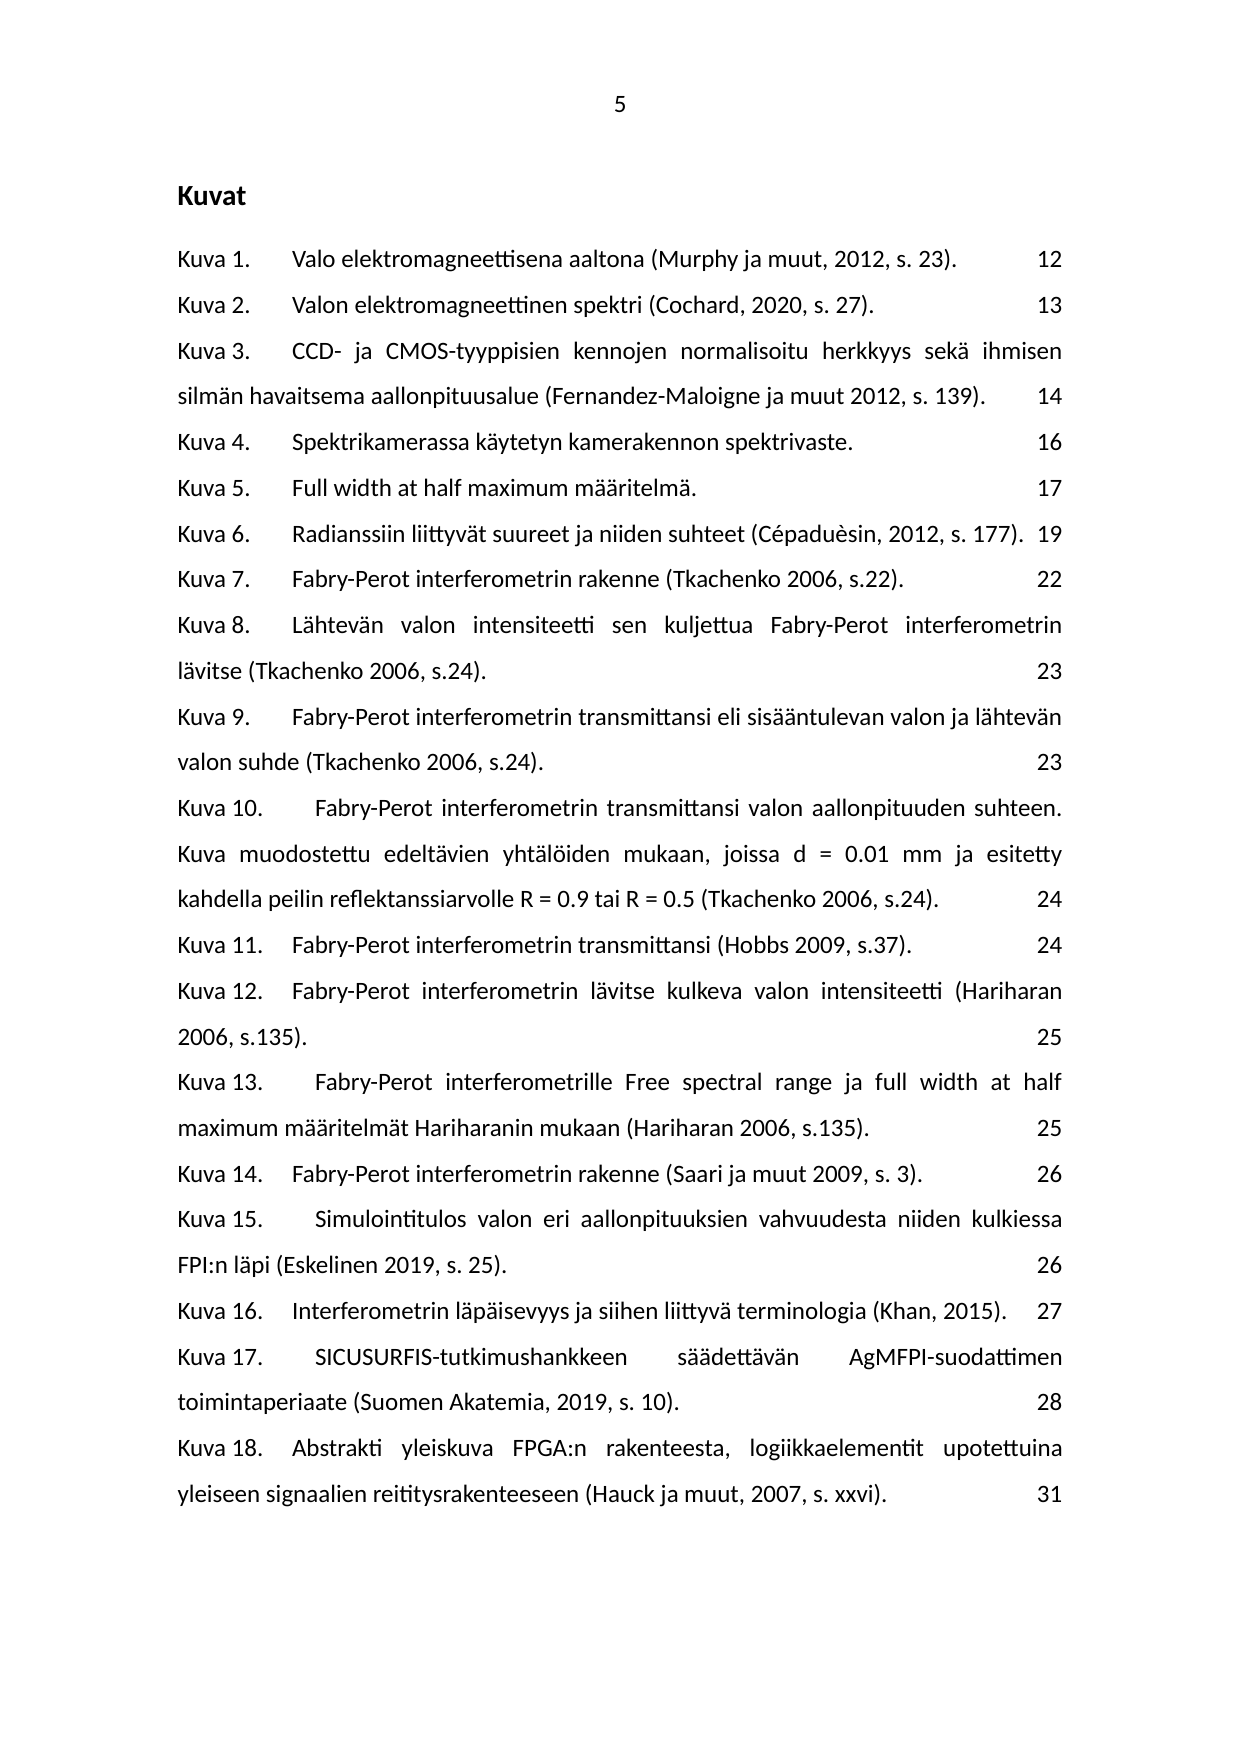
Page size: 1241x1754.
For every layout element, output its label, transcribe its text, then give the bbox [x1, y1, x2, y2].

subtitle Kuvat [177, 177, 1063, 213]
text Kuva 8. Lähtevän valon intensiteetti sen kuljettua Fabry-Perot interferometrin lävitse (Tkachenko 2006, s.24). 23 [177, 609, 1063, 685]
text Kuva 6. Radianssiin liittyvät suureet ja niiden suhteet (Cépaduèsin, 2012, s. 177). 19 [177, 518, 1063, 548]
text Kuva 11. Fabry-Perot interferometrin transmittansi (Hobbs 2009, s.37). 24 [177, 929, 1063, 960]
text Kuva 1. Valo elektromagneettisena aaltona (Murphy ja muut, 2012, s. 23). 12 [177, 243, 1063, 274]
text Kuva 18. Abstrakti yleiskuva FPGA:n rakenteesta, logiikkaelementit upotettuina yleiseen signaalien reititysrakenteeseen (Hauck ja muut, 2007, s. xxvi). 31 [177, 1432, 1063, 1508]
text Kuva 10. Fabry-Perot interferometrin transmittansi valon aallonpituuden suhteen. Kuva muodostettu edeltävien yhtälöiden mukaan, joissa d = 0.01 mm ja esitetty kahdella peilin reflektanssiarvolle R = 0.9 tai R = 0.5 (Tkachenko 2006, s.24). 24 [177, 792, 1063, 914]
text Kuva 2. Valon elektromagneettinen spektri (Cochard, 2020, s. 27). 13 [177, 289, 1063, 319]
text Kuva 15. Simulointitulos valon eri aallonpituuksien vahvuudesta niiden kulkiessa FPI:n läpi (Eskelinen 2019, s. 25). 26 [177, 1204, 1063, 1280]
text Kuva 12. Fabry-Perot interferometrin lävitse kulkeva valon intensiteetti (Hariharan 2006, s.135). 25 [177, 975, 1063, 1051]
text Kuva 4. Spektrikamerassa käytetyn kamerakennon spektrivaste. 16 [177, 426, 1063, 457]
text Kuva 16. Interferometrin läpäisevyys ja siihen liittyvä terminologia (Khan, 2015). 27 [177, 1295, 1063, 1326]
text Kuva 9. Fabry-Perot interferometrin transmittansi eli sisääntulevan valon ja lähtevän valon suhde (Tkachenko 2006, s.24). 23 [177, 701, 1063, 777]
text Kuva 14. Fabry-Perot interferometrin rakenne (Saari ja muut 2009, s. 3). 26 [177, 1158, 1063, 1188]
text Kuva 13. Fabry-Perot interferometrille Free spectral range ja full width at half maximum määritelmät Hariharanin mukaan (Hariharan 2006, s.135). 25 [177, 1066, 1063, 1143]
text Kuva 17. SICUSURFIS-tutkimushankkeen säädettävän AgMFPI-suodattimen toimintaperiaate (Suomen Akatemia, 2019, s. 10). 28 [177, 1341, 1063, 1417]
text Kuva 7. Fabry-Perot interferometrin rakenne (Tkachenko 2006, s.22). 22 [177, 563, 1063, 594]
text Kuva 3. CCD- ja CMOS-tyyppisien kennojen normalisoitu herkkyys sekä ihmisen silmän havaitsema aallonpituusalue (Fernandez-Maloigne ja muut 2012, s. 139). 14 [177, 335, 1063, 411]
text Kuva 5. Full width at half maximum määritelmä. 17 [177, 472, 1063, 502]
